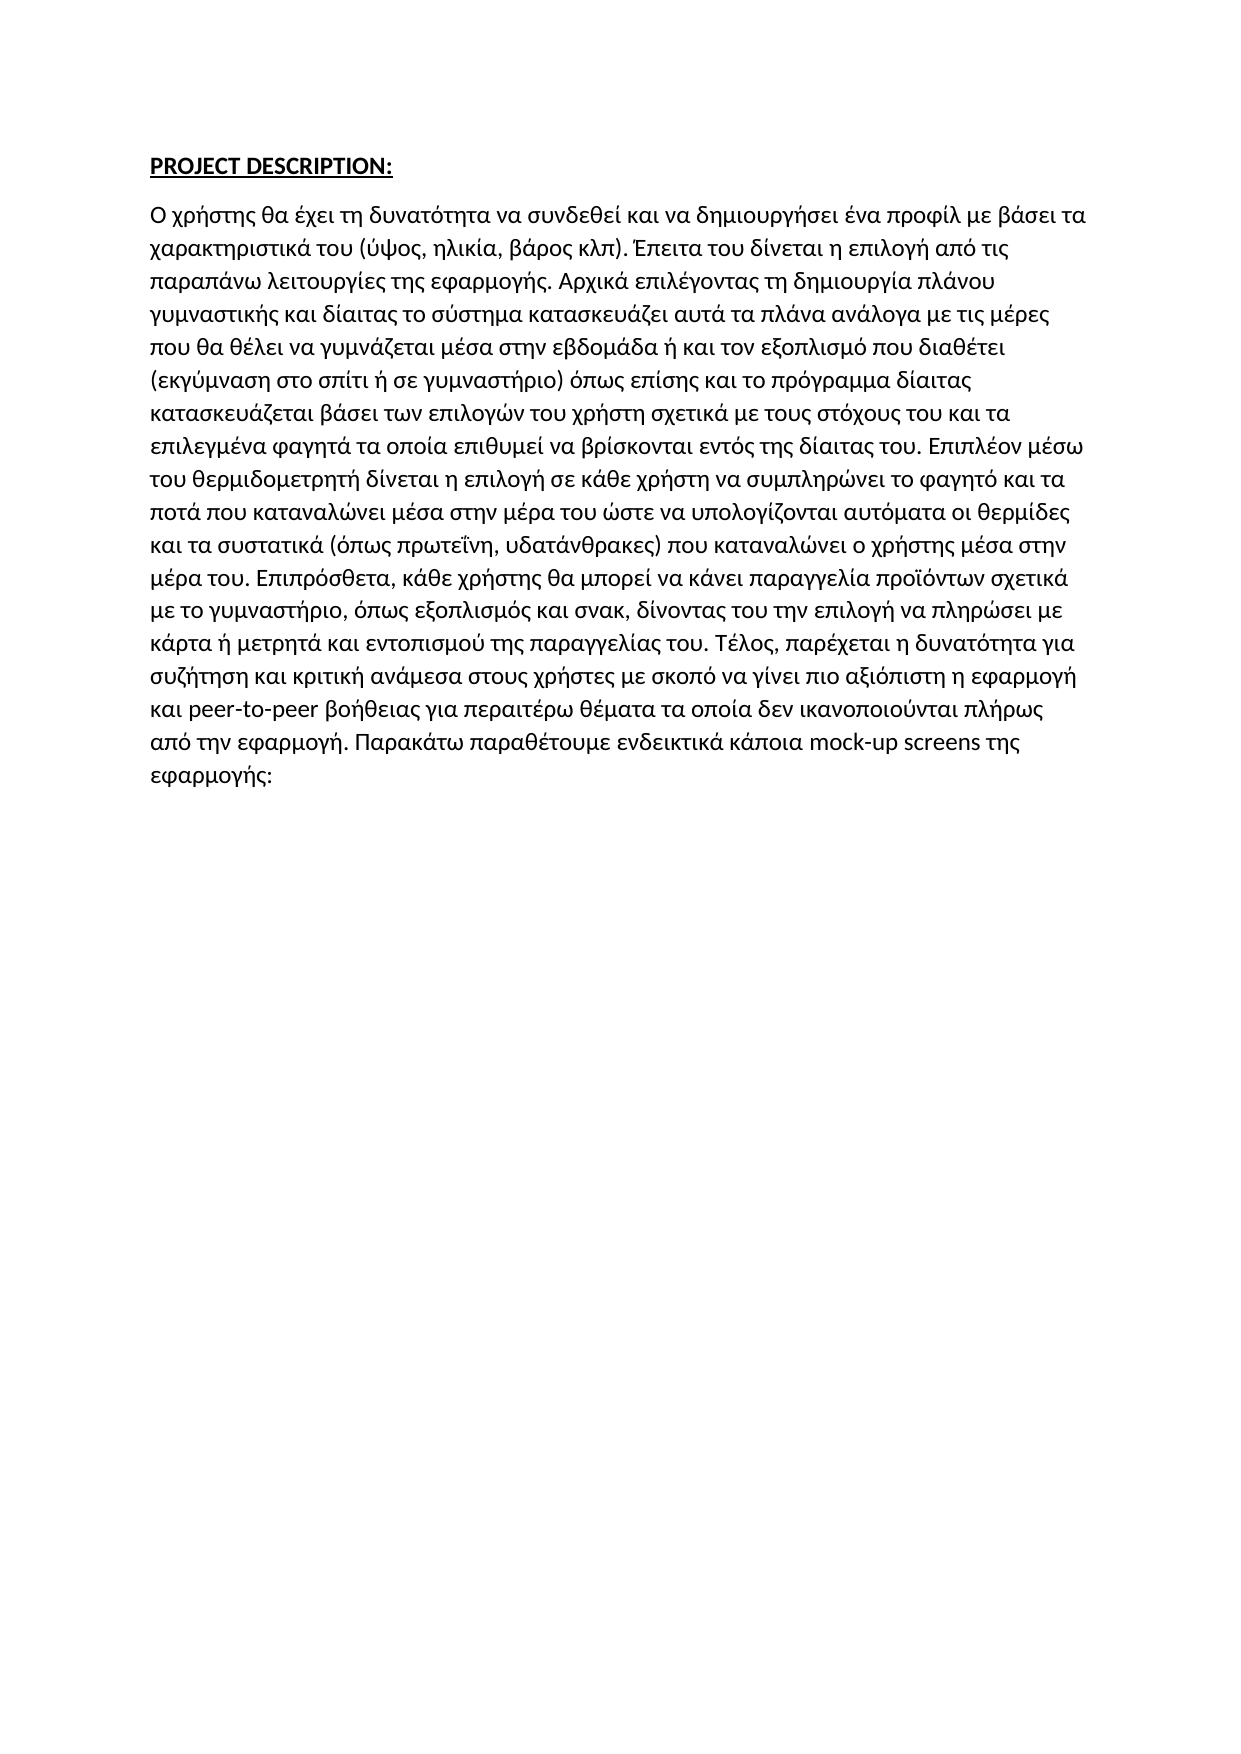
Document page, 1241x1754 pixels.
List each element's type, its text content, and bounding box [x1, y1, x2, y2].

text PROJECT DESCRIPTION: [150, 150, 1090, 181]
text Ο χρήστης θα έχει τη δυνατότητα να συνδεθεί και να δημιουργήσει ένα προφίλ με βάσει τα χαρακτηριστικά του (ύψος, ηλικία, βάρος κλπ). Έπειτα του δίνεται η επιλογή από τις παραπάνω λειτουργίες της εφαρμογής. Αρχικά επιλέγοντας τη δημιουργία πλάνου γυμναστικής και δίαιτας το σύστημα κατασκευάζει αυτά τα πλάνα ανάλογα με τις μέρες που θα θέλει να γυμνάζεται μέσα στην εβδομάδα ή και τον εξοπλισμό που διαθέτει (εκγύμναση στο σπίτι ή σε γυμναστήριο) όπως επίσης και το πρόγραμμα δίαιτας κατασκευάζεται βάσει των επιλογών του χρήστη σχετικά με τους στόχους του και τα επιλεγμένα φαγητά τα οποία επιθυμεί να βρίσκονται εντός της δίαιτας του. Επιπλέον μέσω του θερμιδομετρητή δίνεται η επιλογή σε κάθε χρήστη να συμπληρώνει το φαγητό και τα ποτά που καταναλώνει μέσα στην μέρα του ώστε να υπολογίζονται αυτόματα οι θερμίδες και τα συστατικά (όπως πρωτεΐνη, υδατάνθρακες) που καταναλώνει ο χρήστης μέσα στην μέρα του. Επιπρόσθετα, κάθε χρήστης θα μπορεί να κάνει παραγγελία προϊόντων σχετικά με το γυμναστήριο, όπως εξοπλισμός και σνακ, δίνοντας του την επιλογή να πληρώσει με κάρτα ή μετρητά και εντοπισμού της παραγγελίας του. Τέλος, παρέχεται η δυνατότητα για συζήτηση και κριτική ανάμεσα στους χρήστες με σκοπό να γίνει πιο αξιόπιστη η εφαρμογή και peer-to-peer βοήθειας για περαιτέρω θέματα τα οποία δεν ικανοποιούνται πλήρως από την εφαρμογή. Παρακάτω παραθέτουμε ενδεικτικά κάποια mock-up screens της εφαρμογής: [150, 199, 1090, 790]
